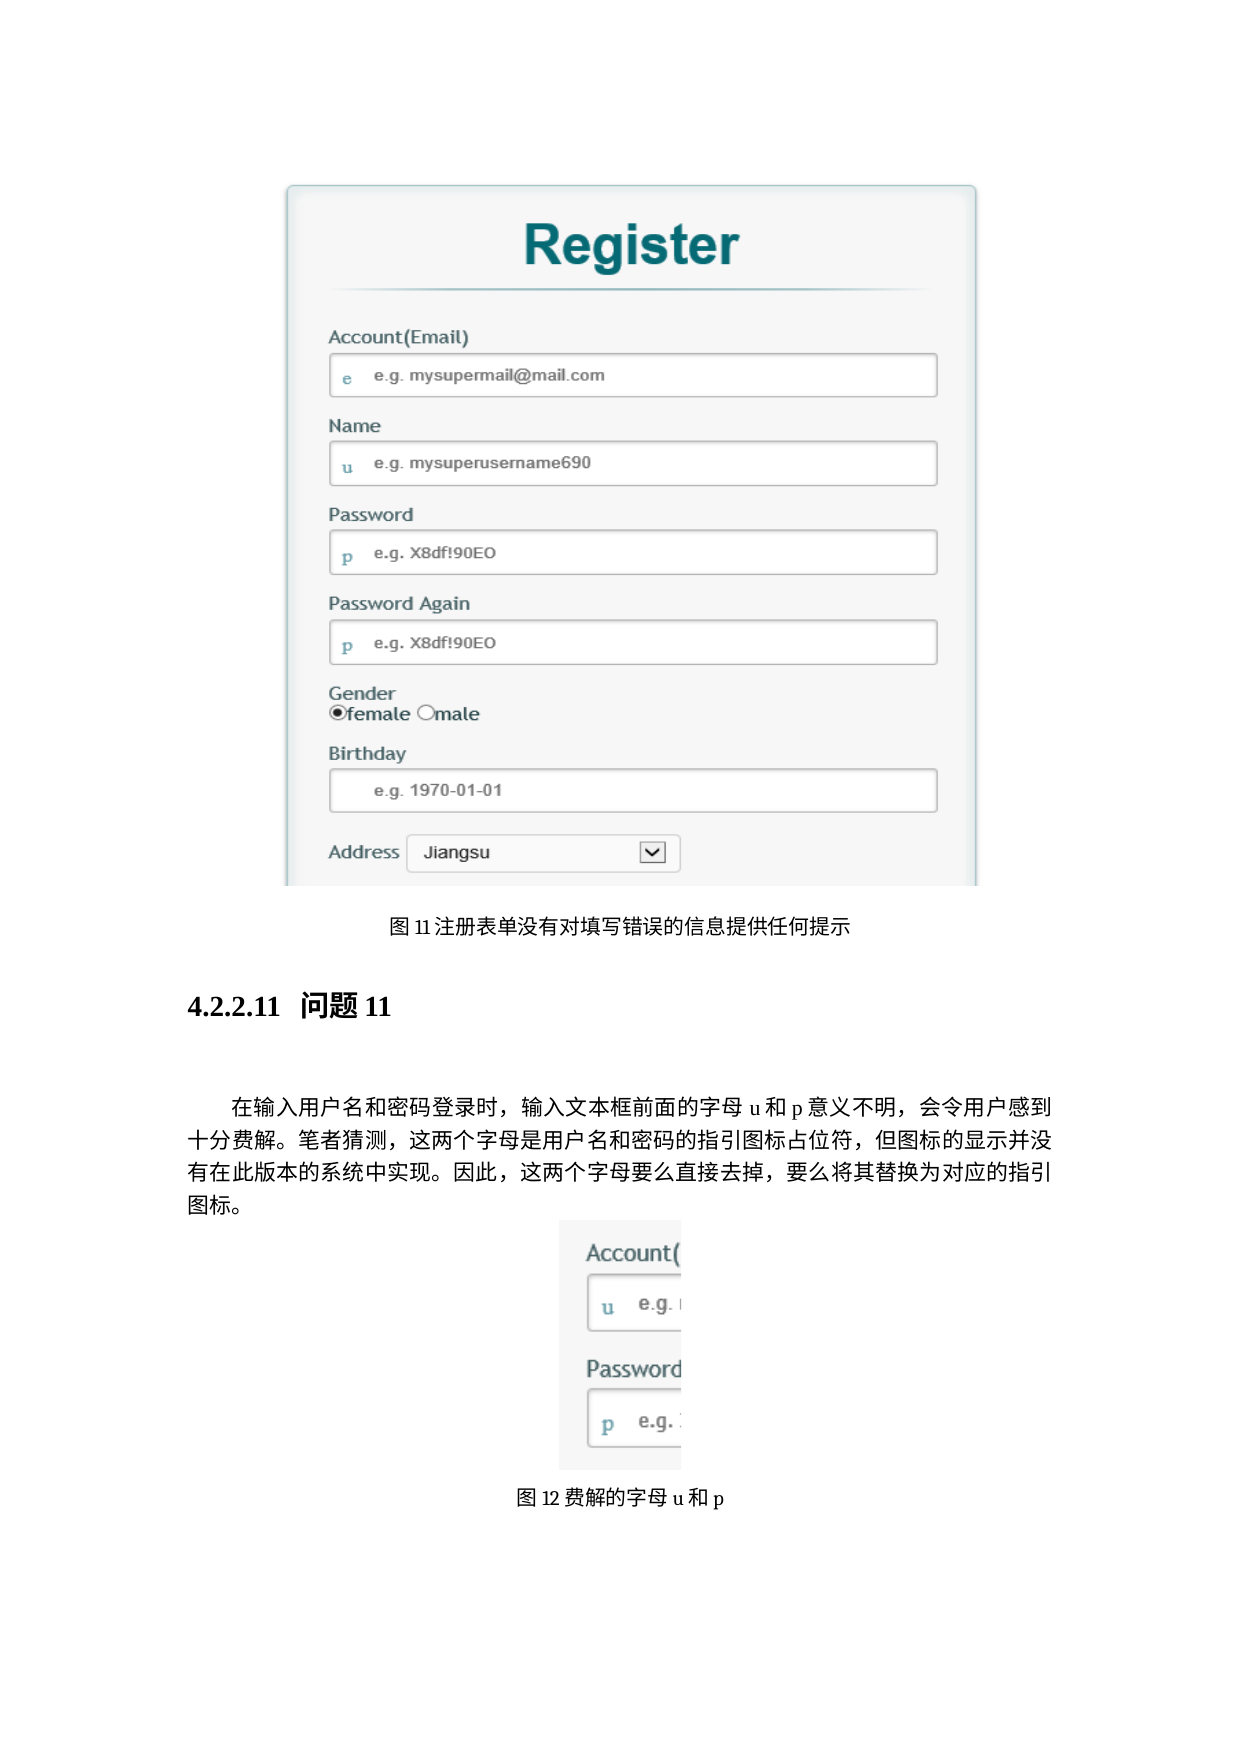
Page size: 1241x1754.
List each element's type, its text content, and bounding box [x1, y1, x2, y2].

picture [559, 1220, 682, 1470]
subtitle 问题11 [187, 971, 1053, 1036]
text 图 12 费解的字母u和p [187, 1480, 1053, 1512]
text 图 11 注册表单没有对填写错误的信息提供任何提示 [187, 909, 1053, 942]
text 在输入用户名和密码登录时，输入文本框前面的字母u和p意义不明，会令用户感到十分费解。笔者猜测，这两个字母是用户名和密码的指引图标占位符，但图标的显示并没有在此版本的系统中实现。因此，这两个字母要么直接去掉，要么将其替换为对应的指引图标。 [187, 1090, 1053, 1220]
picture [236, 162, 1004, 886]
